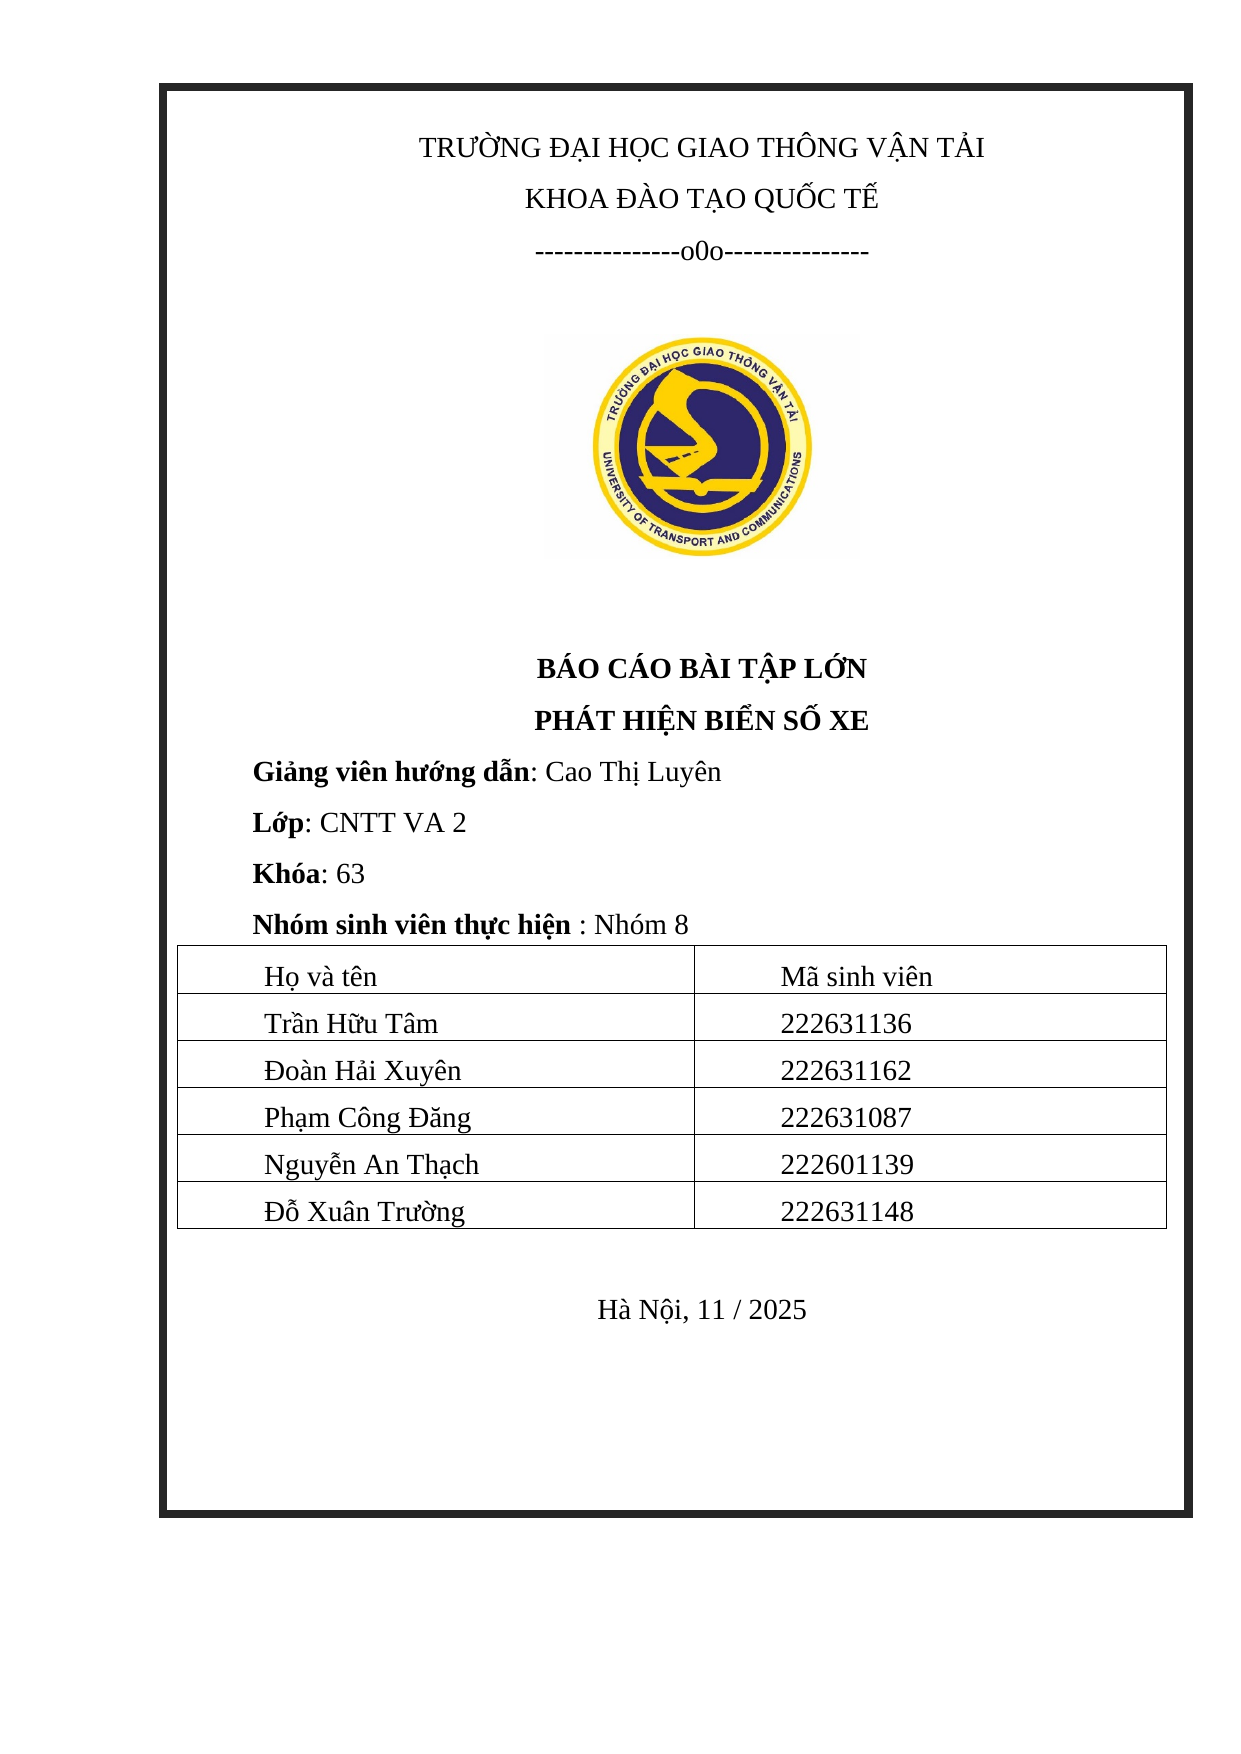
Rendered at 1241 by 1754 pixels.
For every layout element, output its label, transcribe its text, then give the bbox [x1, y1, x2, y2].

table_cell Phạm Công Đăng [178, 1088, 694, 1134]
text BÁO CÁO BÀI TẬP LỚN [177, 652, 1152, 685]
text PHÁT HIỆN BIỂN SỐ XE [177, 703, 1152, 736]
text Giảng viên hướng dẫn: Cao Thị Luyên [177, 754, 1152, 787]
text Hà Nội, 11 / 2025 [177, 1292, 1152, 1326]
table_cell Đỗ Xuân Trường [178, 1182, 694, 1228]
table_header Họ và tên [178, 946, 694, 992]
table_cell Đoàn Hải Xuyên [178, 1041, 694, 1087]
table_header Mã sinh viên [695, 946, 1166, 992]
table_cell Trần Hữu Tâm [178, 994, 694, 1039]
text KHOA ĐÀO TẠO QUỐC TẾ [177, 182, 1152, 215]
text ---------------o0o--------------- [177, 233, 1152, 266]
text TRƯỜNG ĐẠI HỌC GIAO THÔNG VẬN TẢI [177, 131, 1152, 164]
table_cell 222631148 [695, 1182, 1166, 1228]
table_cell Nguyễn An Thạch [178, 1135, 694, 1181]
table_cell 222631162 [695, 1041, 1166, 1087]
picture [543, 334, 861, 559]
table_cell 222631087 [695, 1088, 1166, 1134]
table_cell 222601139 [695, 1135, 1166, 1181]
text Nhóm sinh viên thực hiện : Nhóm 8 [177, 907, 1152, 940]
table_cell 222631136 [695, 994, 1166, 1039]
text Khóa: 63 [177, 856, 1152, 889]
text Lớp: CNTT VA 2 [177, 805, 1152, 838]
